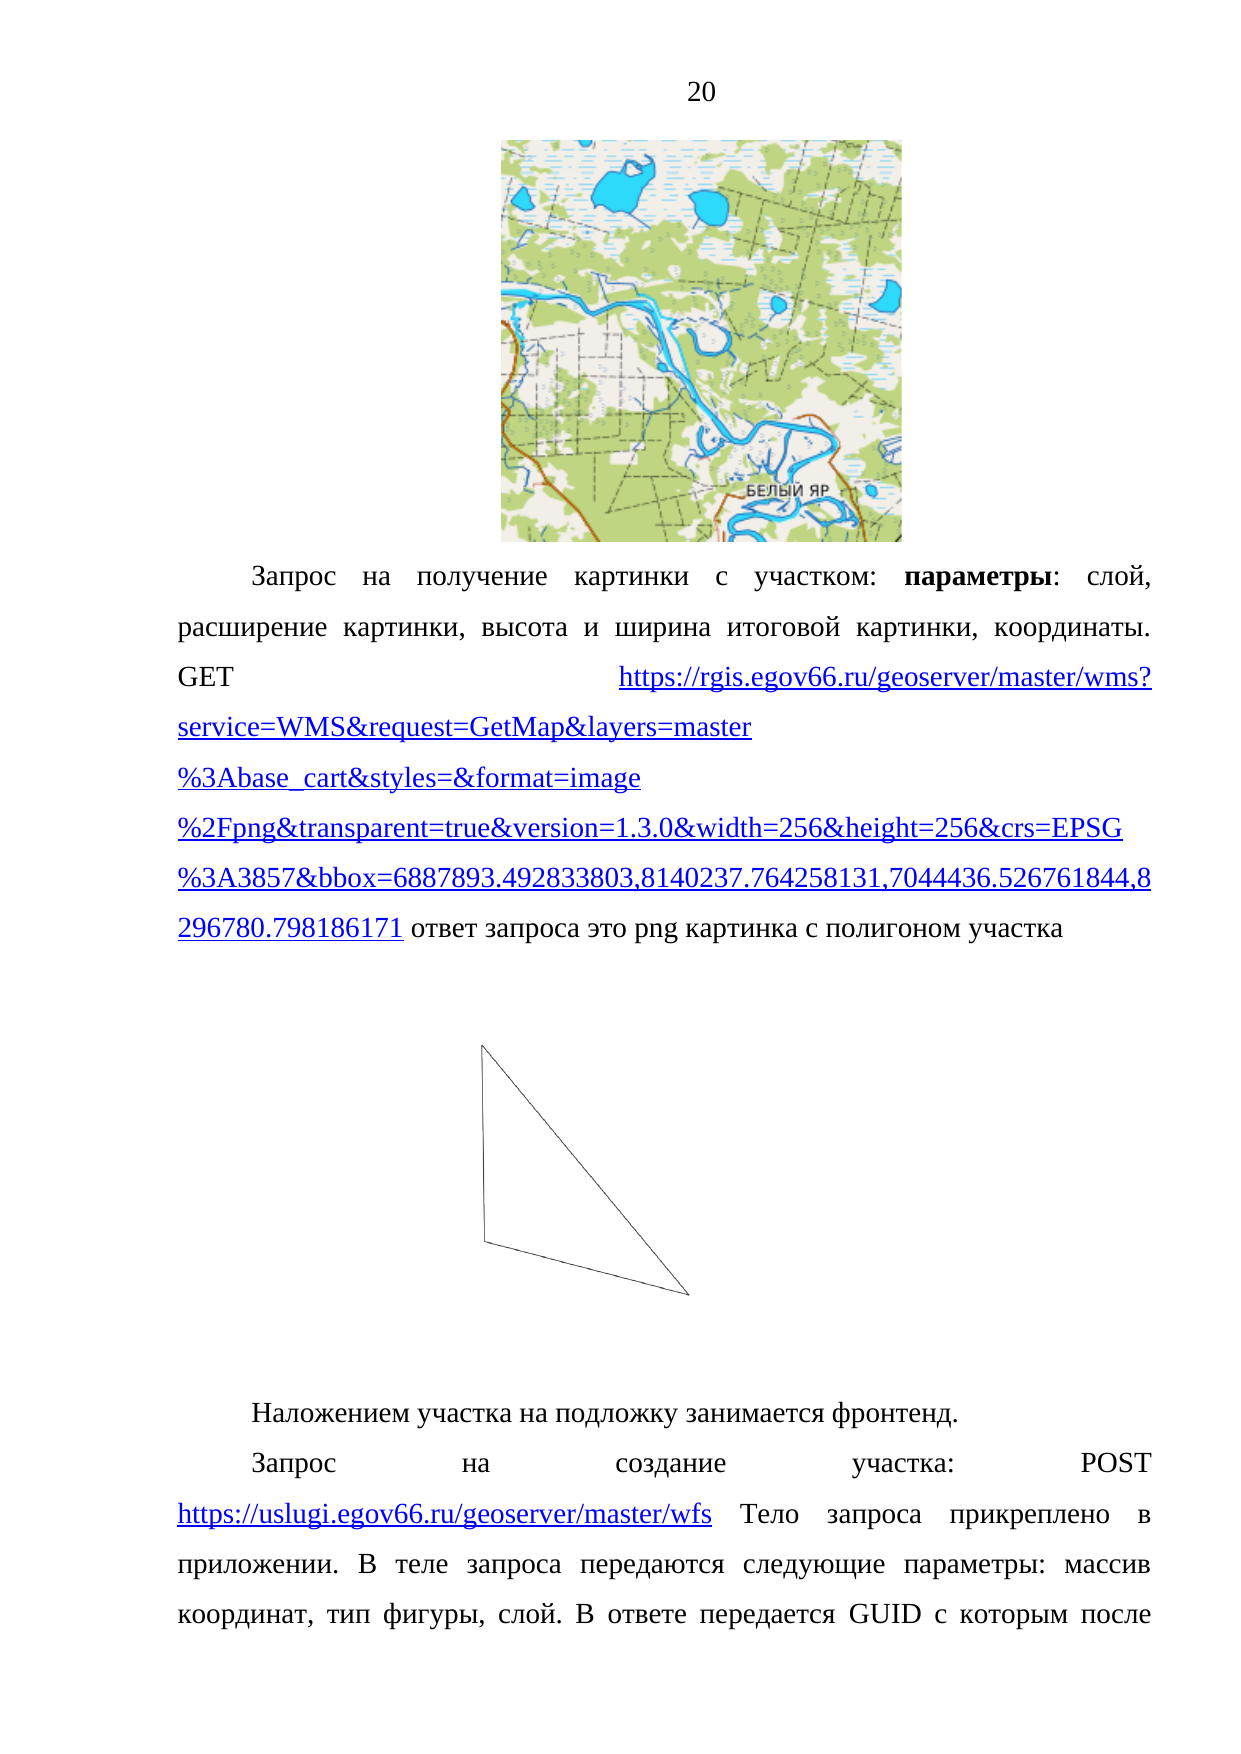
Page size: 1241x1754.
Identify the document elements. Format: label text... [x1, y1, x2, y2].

picture [251, 961, 919, 1379]
text Запрос на получение картинки с участком: параметры: слой, расширение картинки, высота и ширина итоговой картинки, координаты. GET https://rgis.egov66.ru/geoserver/master/wms?service=WMS&request=GetMap&layers=master%3Abase_cart&styles=&format=image%2Fpng&transparent=true&version=1.3.0&width=256&height=256&crs=EPSG%3A3857&bbox=6887893.492833803,8140237.764258131,7044436.526761844,8296780.798186171 ответ запроса это png картинка с полигоном участка [177, 558, 1152, 944]
text Наложением участка на подложку занимается фронтенд. [177, 1395, 1152, 1429]
picture [501, 140, 902, 542]
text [177, 1446, 1152, 1630]
